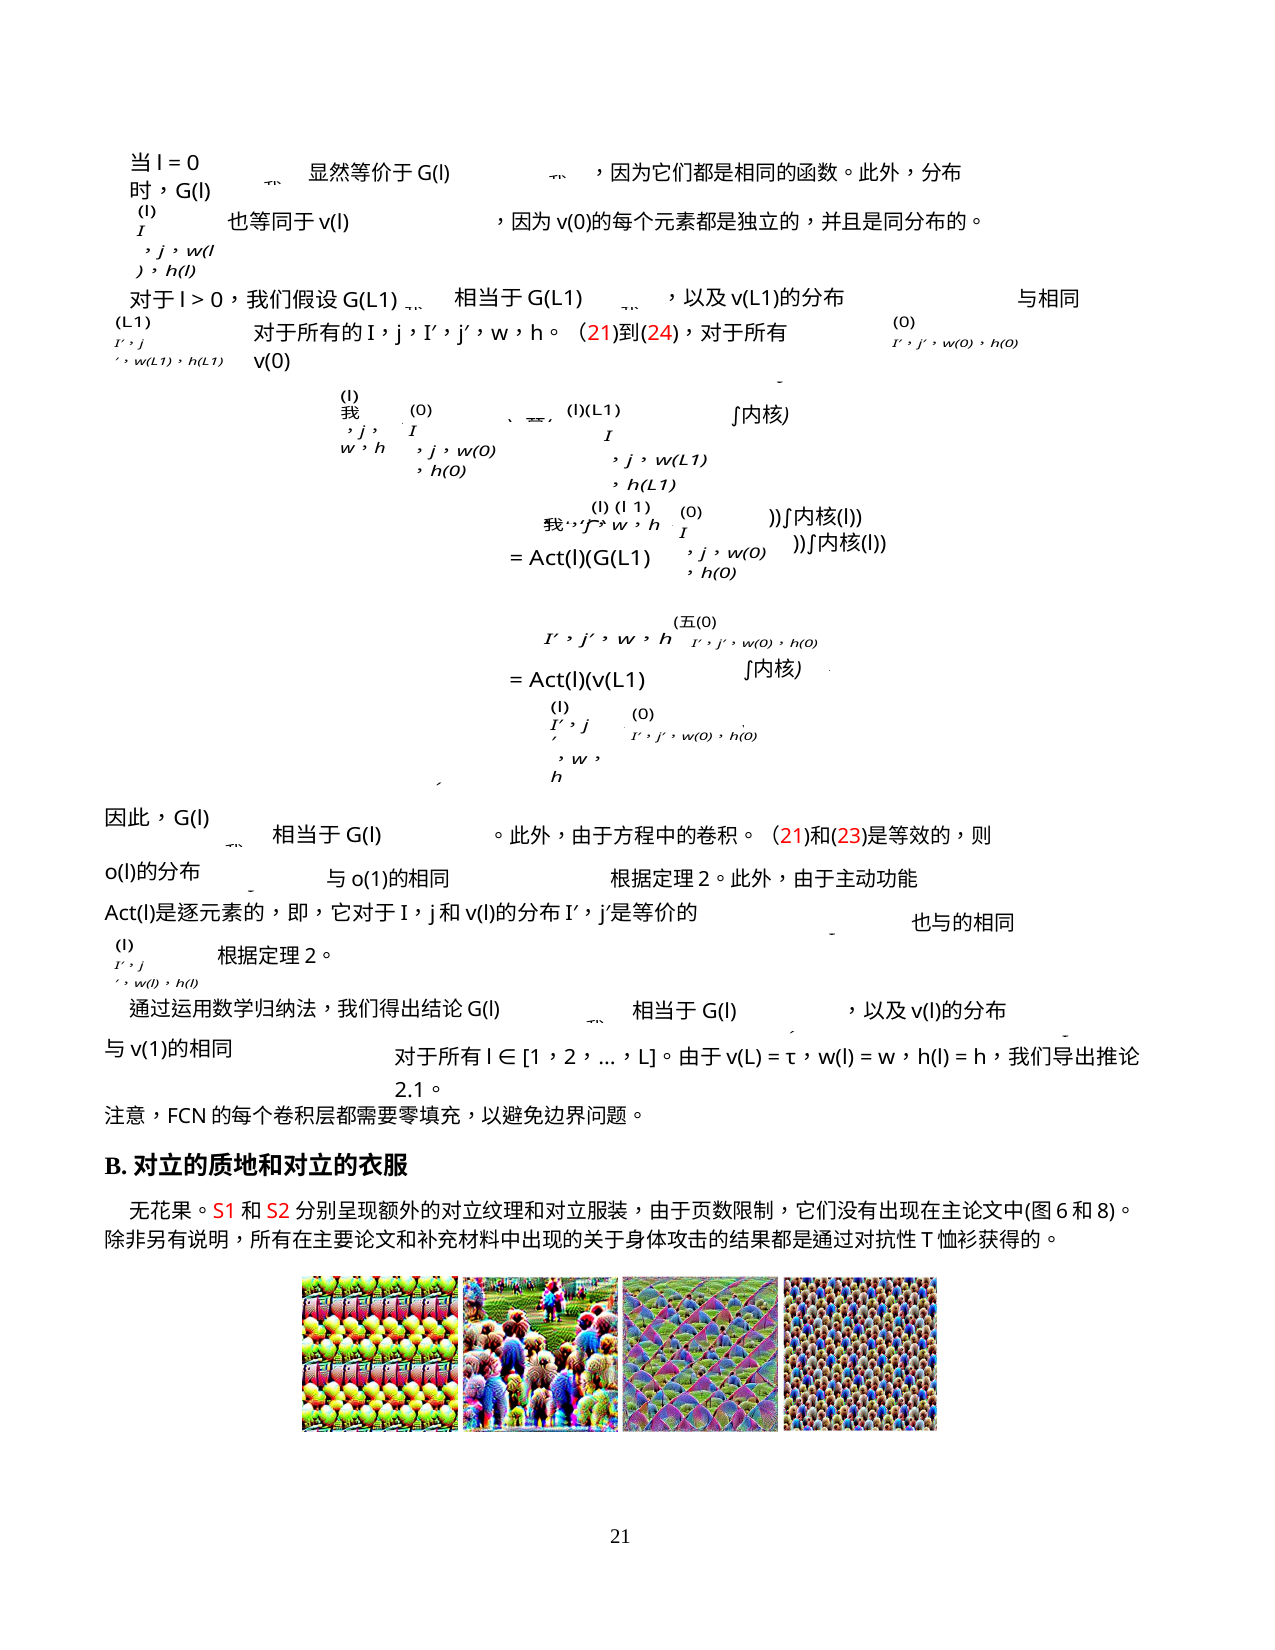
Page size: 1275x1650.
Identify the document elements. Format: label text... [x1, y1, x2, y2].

picture [462, 1276, 618, 1432]
text 根据定理2。 [217, 941, 1192, 969]
text ∫内核) [730, 400, 1192, 428]
text ))∫内核(l)) [812, 535, 1192, 554]
text ∫内核) [743, 654, 1192, 682]
text 。此外，由于方程中的卷积。（21)和(23)是等效的，则 [488, 821, 1192, 849]
text 无花果。S1 和S2 分别呈现额外的对立纹理和对立服装，由于页数限制，它们没有出现在主论文中(图6和8)。除非另有说明，所有在主要论文和补充材料中出现的关于身体攻击的结果都是通过对抗性T恤衫获得的。 [104, 1196, 1136, 1254]
text 与o(1)的相同 [326, 864, 531, 893]
picture [622, 1276, 778, 1432]
text I′，j′，w(0)，h(0) [631, 725, 1192, 743]
text ，因为v(0)的每个元素都是独立的，并且是同分布的。 [490, 207, 1192, 235]
text Act(l)是逐元素的，即，它对于I，j和v(l)的分布I′，j′是等价的 [104, 898, 841, 927]
text I，j，w(L1)，h(L1) [604, 422, 724, 494]
text = Act(l)(G(L1) [94, 539, 650, 558]
text 相当于G(l) [632, 997, 801, 1025]
text 与相同 [1017, 284, 1192, 312]
picture [302, 1276, 458, 1432]
text I，j，w(l)，h(l) [137, 221, 220, 280]
text 对于所有的I，j，I′，j′，w，h。（21)到(24)，对于所有v(0) [253, 318, 791, 375]
text I′，j′，w(0)，h(0) [691, 632, 1192, 650]
text ))∫内核(l)) [768, 502, 1192, 530]
text (五(0) [673, 599, 767, 632]
text (L1) [115, 314, 246, 331]
text I′，j′，w(L1)，h(L1) [114, 332, 246, 368]
text (l) [340, 387, 390, 405]
text (0) [893, 314, 1192, 331]
text (l) [138, 204, 220, 220]
text (0) [632, 704, 1192, 724]
text 相当于G(L1) [454, 283, 650, 312]
subtitle 对立的质地和对立的衣服 [104, 1148, 1192, 1182]
text (0) [410, 400, 496, 420]
text 通过运用数学归纳法，我们得出结论G(l) [129, 994, 594, 1022]
text 也与的相同 [911, 908, 1192, 936]
text (0) [680, 502, 767, 522]
picture [782, 1276, 938, 1432]
text 相当于G(l) [273, 821, 448, 849]
text 对于l > 0，我们假设G(L1) [129, 280, 434, 314]
text 对于所有l ∈ [1，2，...，L]。由于v(L) = τ，w(l) = w，h(l) = h，我们导出推论2.1。 [394, 1038, 1192, 1104]
text 我，j，w，h [94, 517, 660, 533]
text ，以及v(L1)的分布 [661, 283, 932, 312]
text 根据定理2。此外，由于主动功能 [610, 864, 1192, 893]
text (l)(L1) [567, 400, 724, 419]
text o(l)的分布 [104, 857, 259, 885]
text I′，j′，w(0)，h(0) [892, 332, 1192, 350]
text 与v(1)的相同 [104, 1034, 315, 1063]
text 当l = 0时，G(l) [129, 148, 272, 204]
text I，j，w(0)，h(0) [409, 421, 496, 481]
text I′，j′，w，h [550, 716, 612, 786]
text ，因为它们都是相同的函数。此外，分布 [589, 158, 1192, 187]
text I，j，w(0)，h(0) [679, 523, 767, 583]
text 因此，G(l) [104, 803, 238, 832]
text 也等同于v(l) [227, 207, 416, 235]
text (l) [115, 936, 209, 953]
text 我，j，w，h [340, 405, 390, 457]
text 显然等价于G(l) [308, 158, 557, 186]
text = Act(l)(v(L1) [94, 654, 645, 693]
text I′，j′，w，h [94, 632, 672, 648]
text I′，j′，w(l)，h(l) [114, 954, 209, 991]
text ，以及v(l)的分布 [841, 997, 1192, 1025]
text 注意，FCN的每个卷积层都需要零填充，以避免边界问题。 [104, 1104, 1192, 1128]
text (l) [550, 699, 612, 716]
text (l) (l 1) [94, 498, 650, 517]
